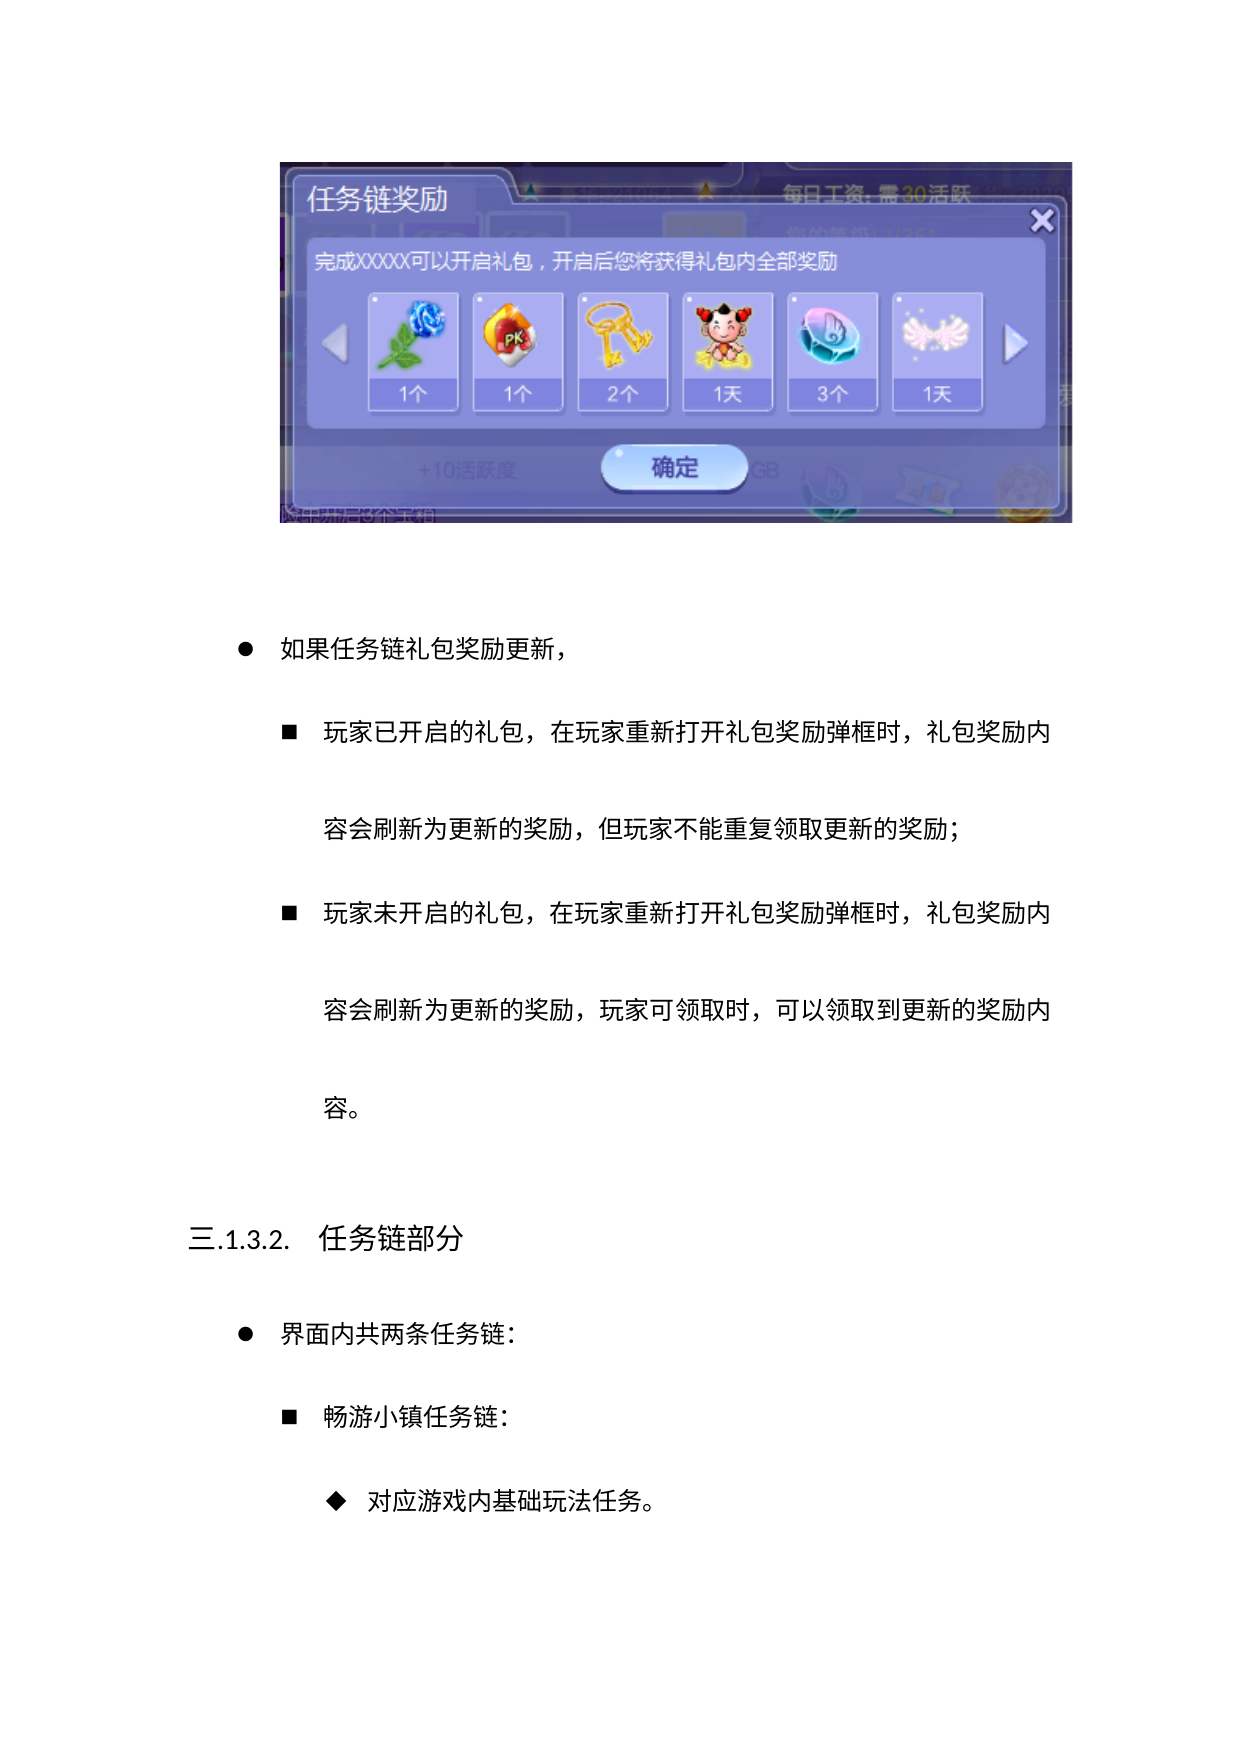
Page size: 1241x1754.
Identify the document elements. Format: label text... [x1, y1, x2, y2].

list 界面内共两条任务链： [236, 1300, 1053, 1365]
list 畅游小镇任务链： [280, 1383, 1053, 1448]
list 玩家未开启的礼包，在玩家重新打开礼包奖励弹框时，礼包奖励内容会刷新为更新的奖励，玩家可领取时，可以领取到更新的奖励内容。 [280, 879, 1053, 1139]
list 玩家已开启的礼包，在玩家重新打开礼包奖励弹框时，礼包奖励内容会刷新为更新的奖励，但玩家不能重复领取更新的奖励； [280, 698, 1053, 861]
list 如果任务链礼包奖励更新， [236, 615, 1053, 680]
picture [279, 162, 1074, 523]
text 任务链部分 [187, 1204, 1053, 1269]
list 对应游戏内基础玩法任务。 [323, 1467, 1053, 1532]
